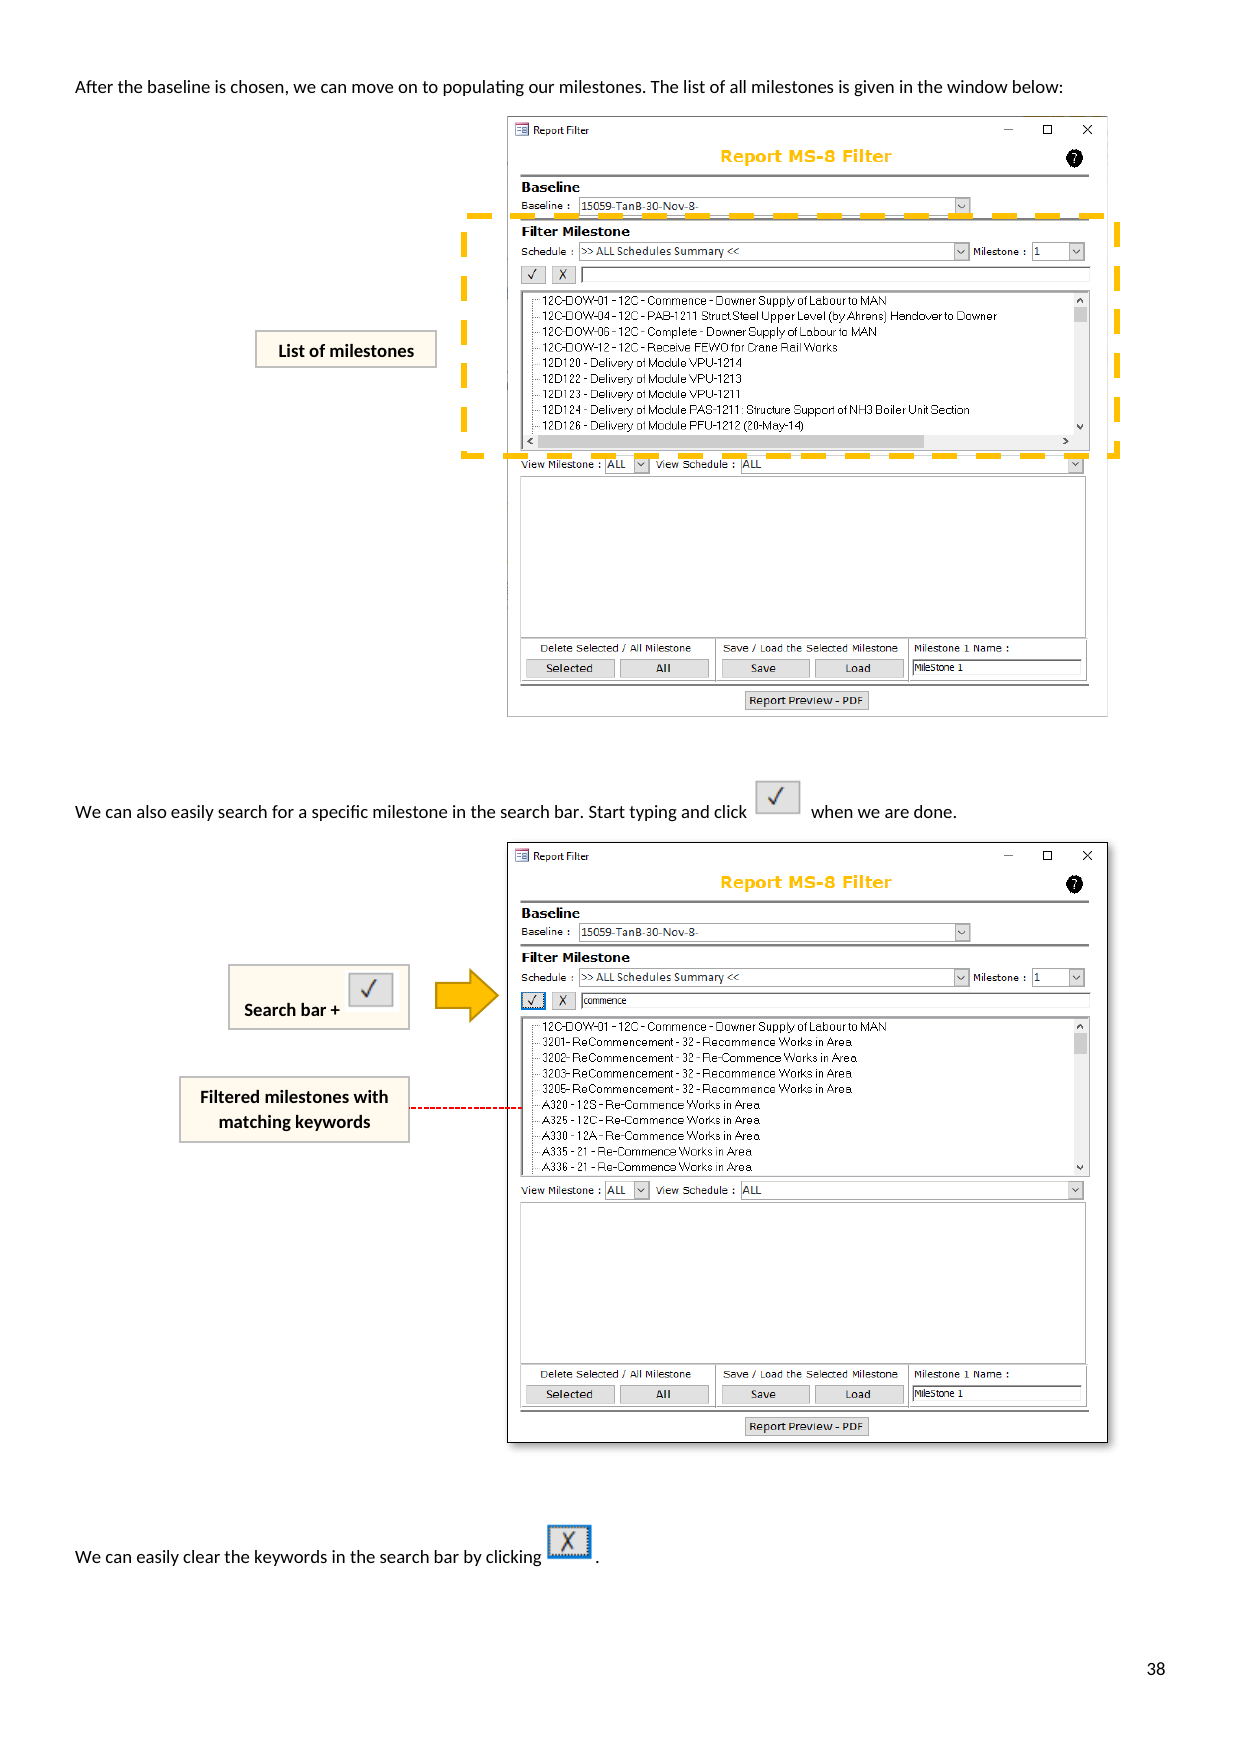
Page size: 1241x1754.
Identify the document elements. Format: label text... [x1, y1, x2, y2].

text We can easily clear the keywords in the search bar by clicking . [75, 1523, 1165, 1568]
text After the baseline is chosen, we can move on to populating our milestones. The list of all milestones is given in the window below: [75, 75, 1165, 98]
picture [546, 1522, 595, 1564]
text We can also easily search for a specific milestone in the search bar. Start typing and click when we are done. [75, 778, 1165, 824]
picture [344, 970, 400, 1012]
picture [508, 843, 1107, 1442]
picture [751, 778, 807, 819]
picture [507, 116, 1108, 717]
